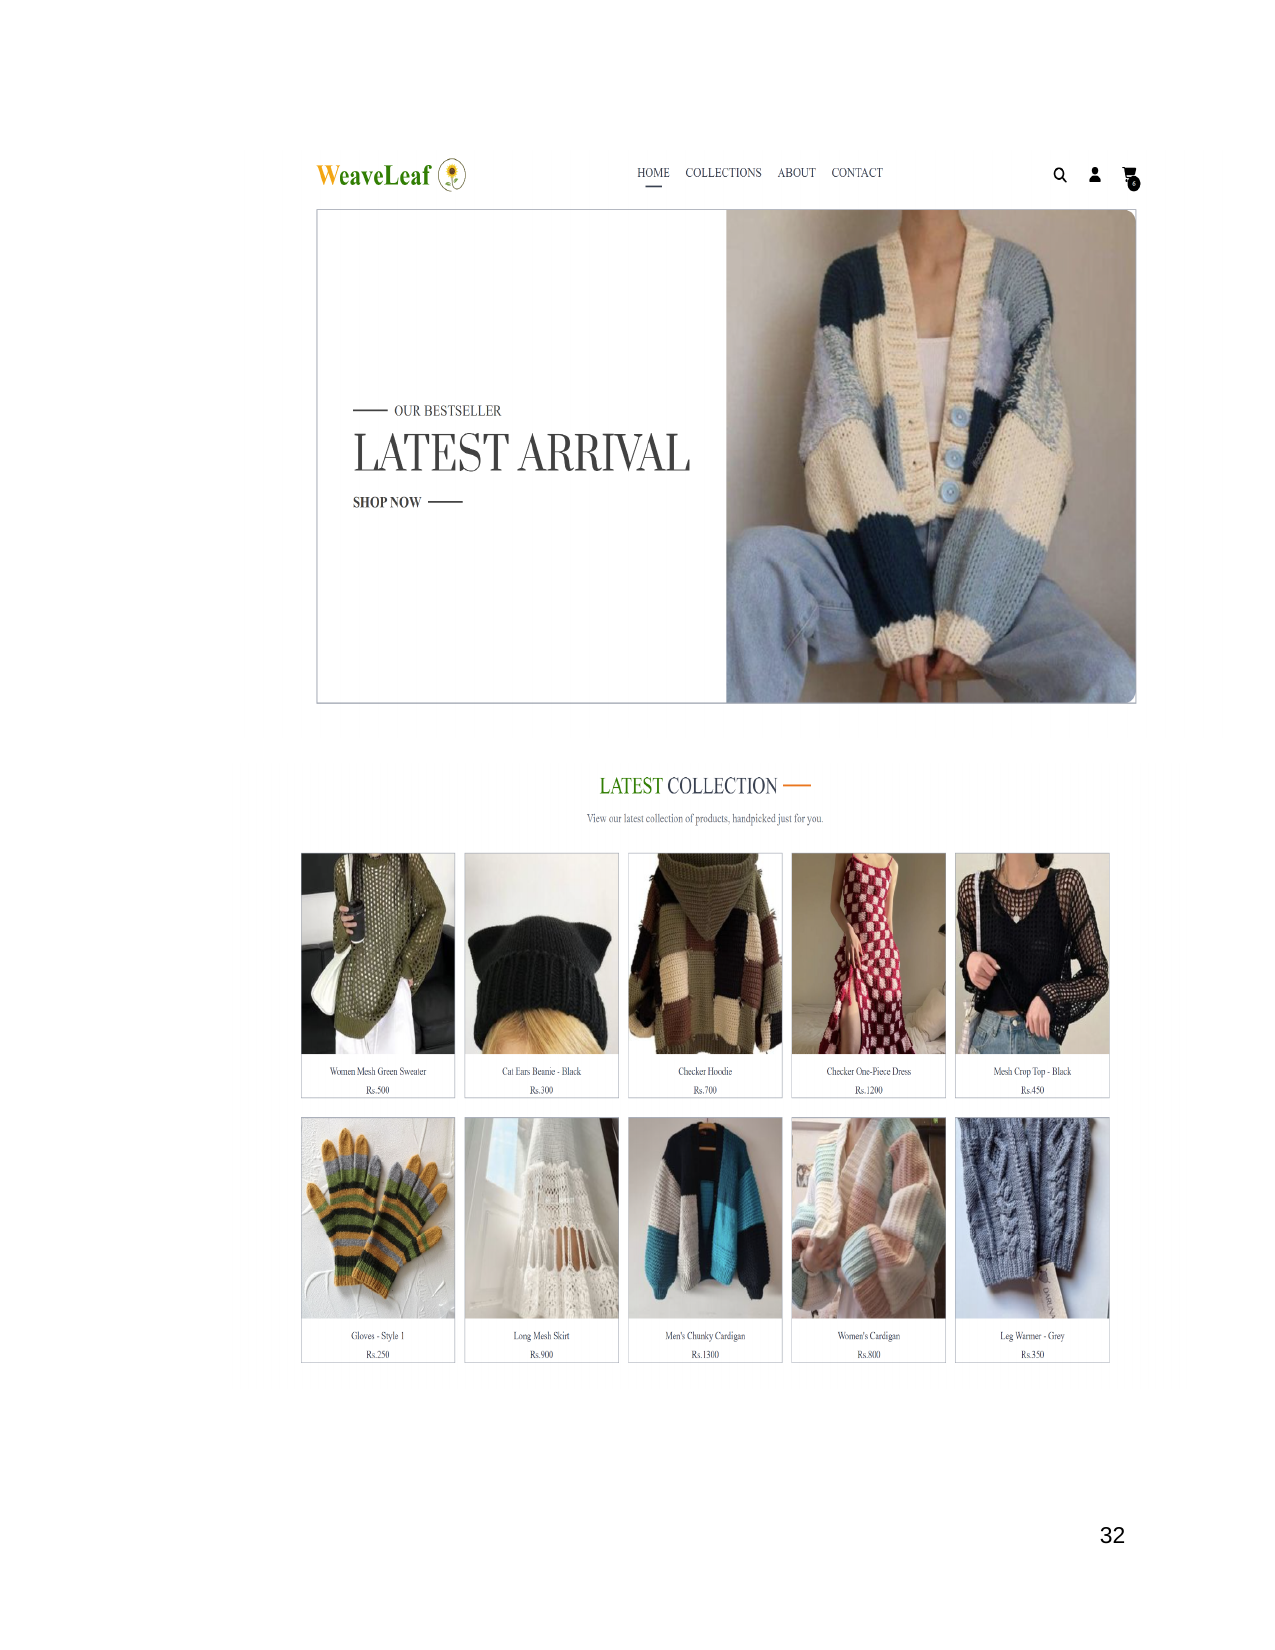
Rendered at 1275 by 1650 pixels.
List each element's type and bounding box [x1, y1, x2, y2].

picture [225, 763, 1187, 1389]
picture [225, 150, 1223, 738]
